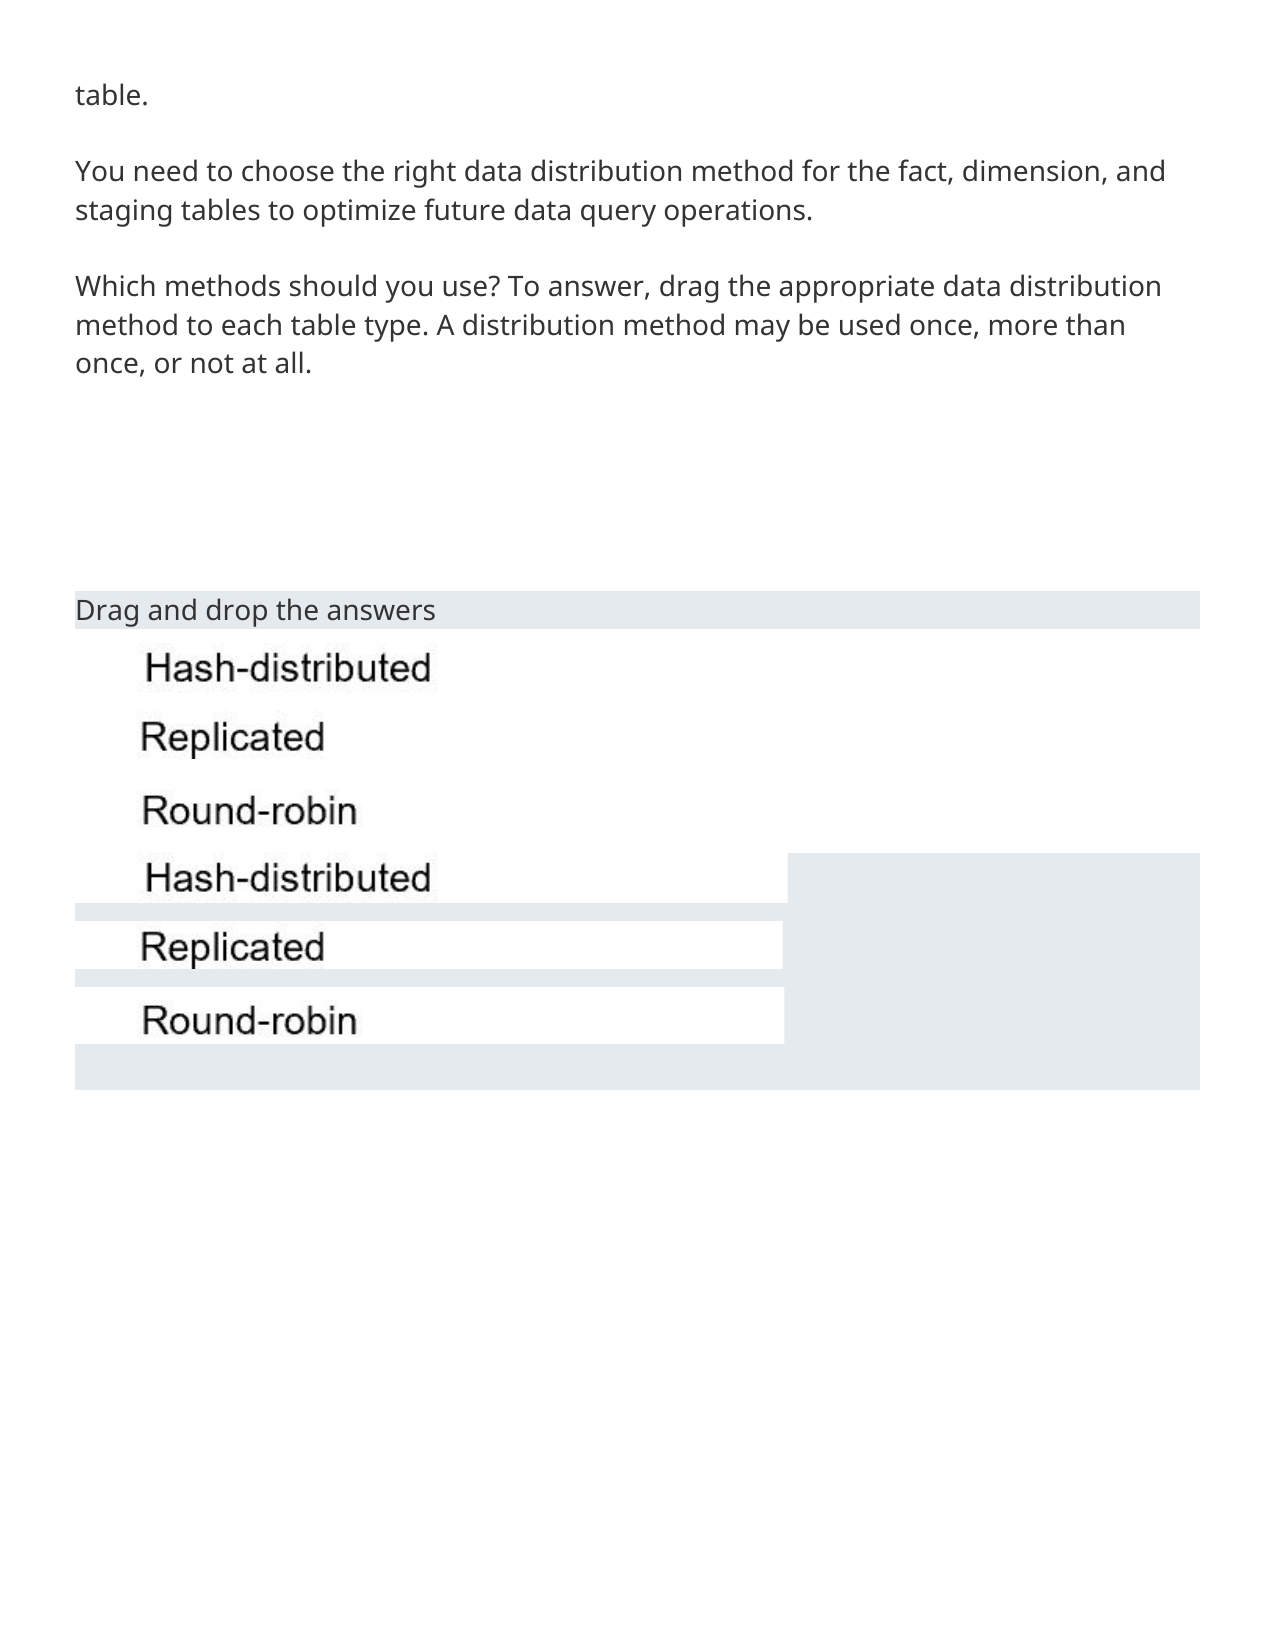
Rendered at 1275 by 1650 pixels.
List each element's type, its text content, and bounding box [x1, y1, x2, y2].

picture [75, 921, 783, 969]
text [75, 75, 1200, 382]
picture [75, 987, 785, 1044]
picture [75, 852, 788, 903]
picture [75, 643, 788, 693]
text Drag and drop the answers [75, 591, 1200, 629]
picture [75, 777, 785, 834]
picture [75, 711, 783, 759]
